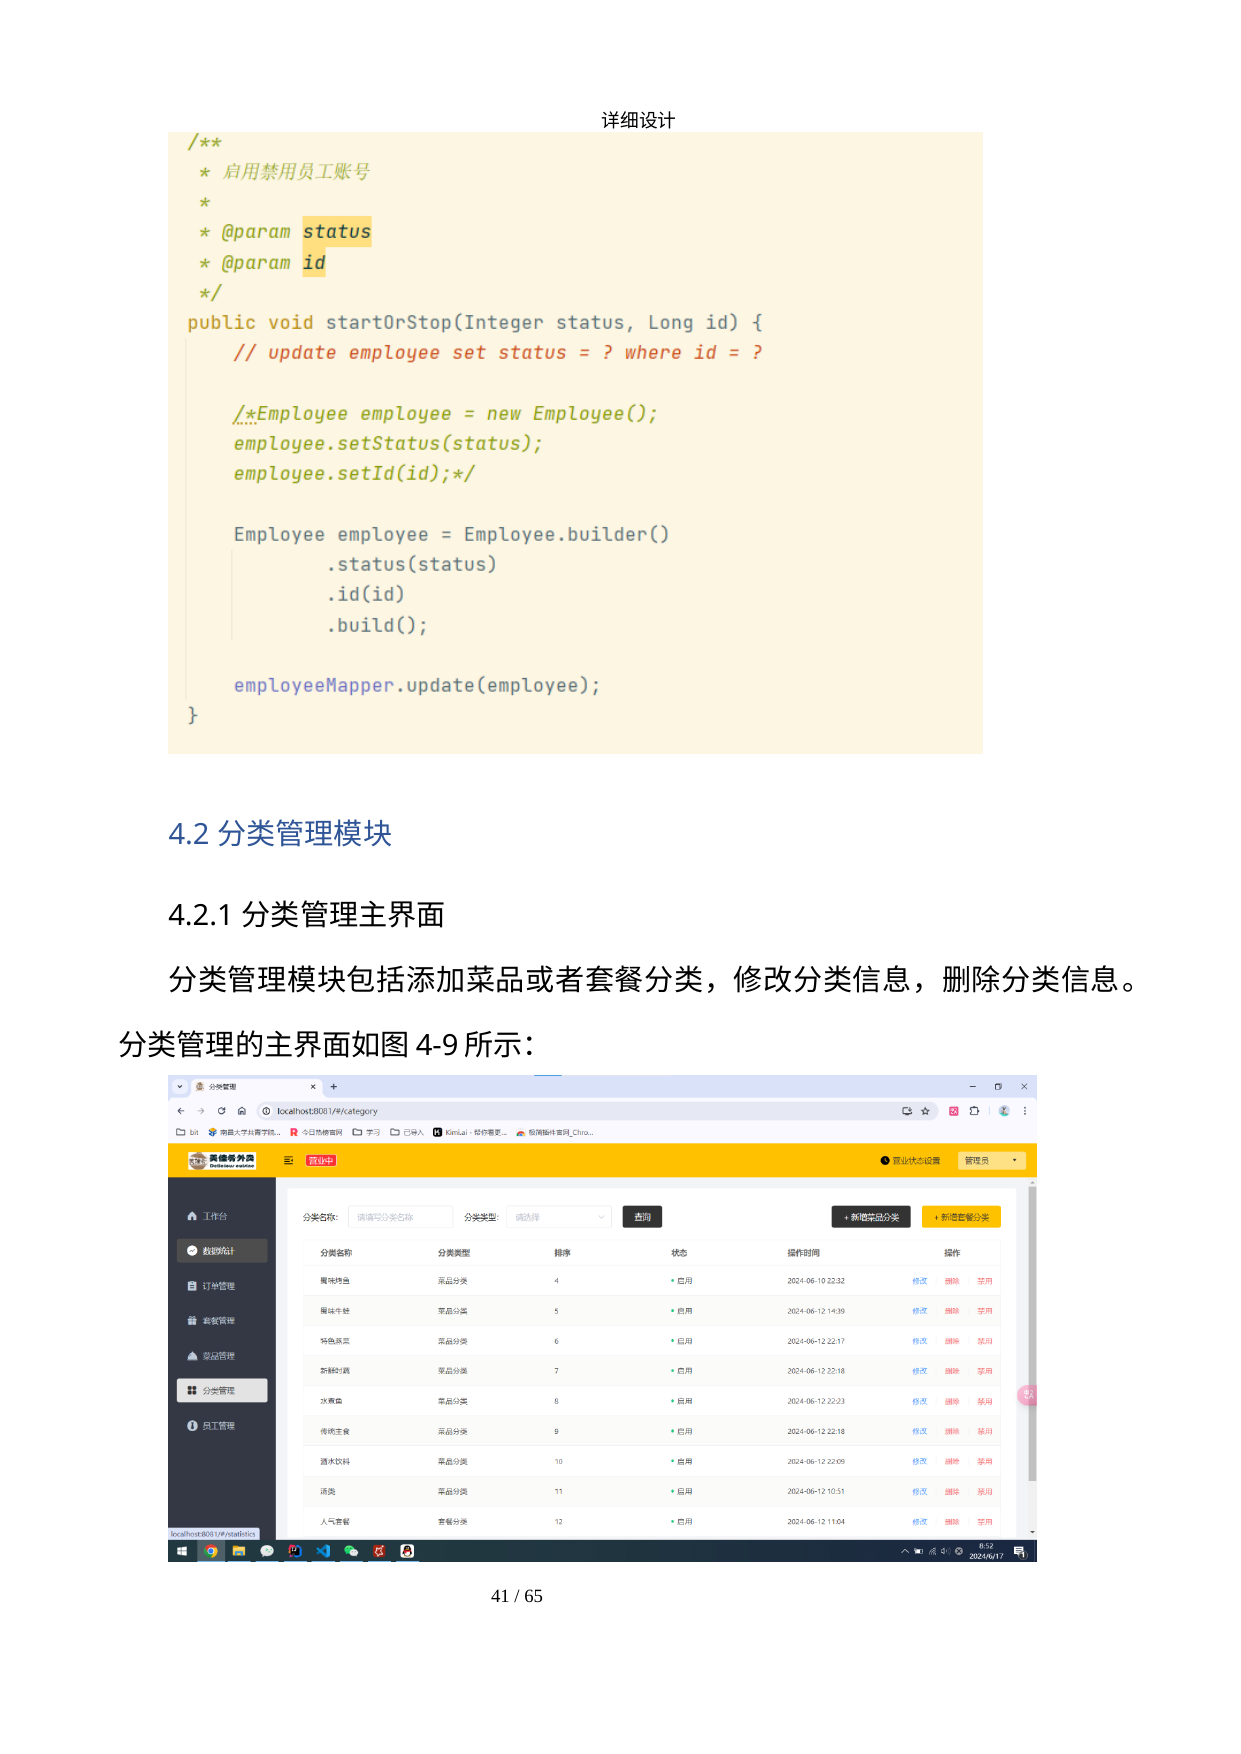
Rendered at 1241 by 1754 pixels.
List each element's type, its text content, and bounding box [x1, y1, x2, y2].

text 4.2.1 分类管理主界面 [118, 880, 1122, 945]
subtitle 4.2 分类管理模块 [168, 799, 1122, 864]
text 分类管理模块包括添加菜品或者套餐分类，修改分类信息，删除分类信息。分类管理的主界面如图4-9所示： [118, 945, 1122, 1075]
picture [168, 1075, 1037, 1562]
picture [168, 132, 983, 754]
